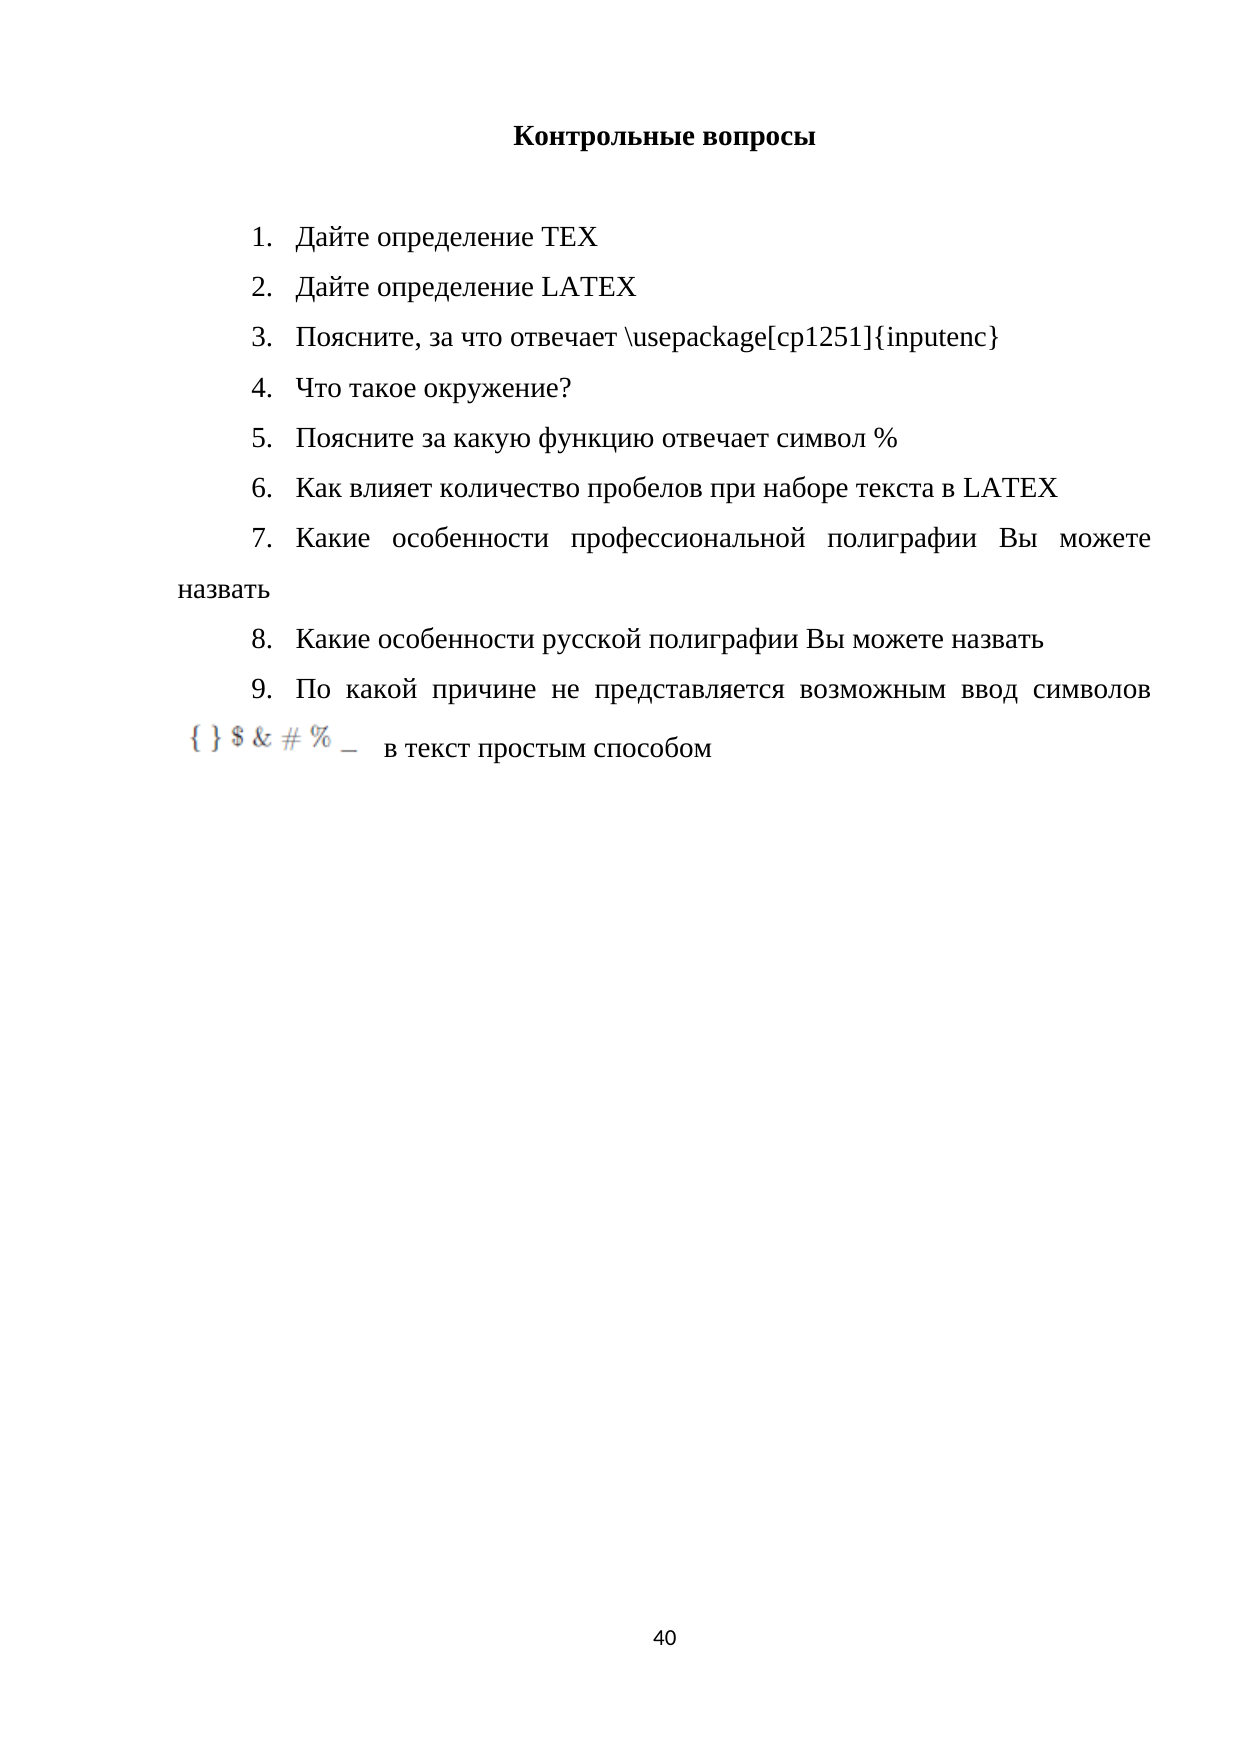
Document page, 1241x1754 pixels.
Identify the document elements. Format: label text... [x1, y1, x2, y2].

picture [177, 719, 377, 757]
list Поясните за какую функцию отвечает символ % [177, 420, 1152, 453]
list Поясните, за что отвечает \usepackage[cp1251]{inputenc} [177, 319, 1152, 353]
list По какой причине не представляется возможным ввод символов в текст простым способом [177, 672, 1152, 763]
list Какие особенности профессиональной полиграфии Вы можете назвать [177, 521, 1152, 604]
text Контрольные вопросы [177, 118, 1152, 152]
list Дайте определение LATEX [177, 269, 1152, 303]
list Что такое окружение? [177, 370, 1152, 403]
list Дайте определение TEX [177, 219, 1152, 252]
list Как влияет количество пробелов при наборе текста в LATEX [177, 470, 1152, 504]
list Какие особенности русской полиграфии Вы можете назвать [177, 621, 1152, 655]
